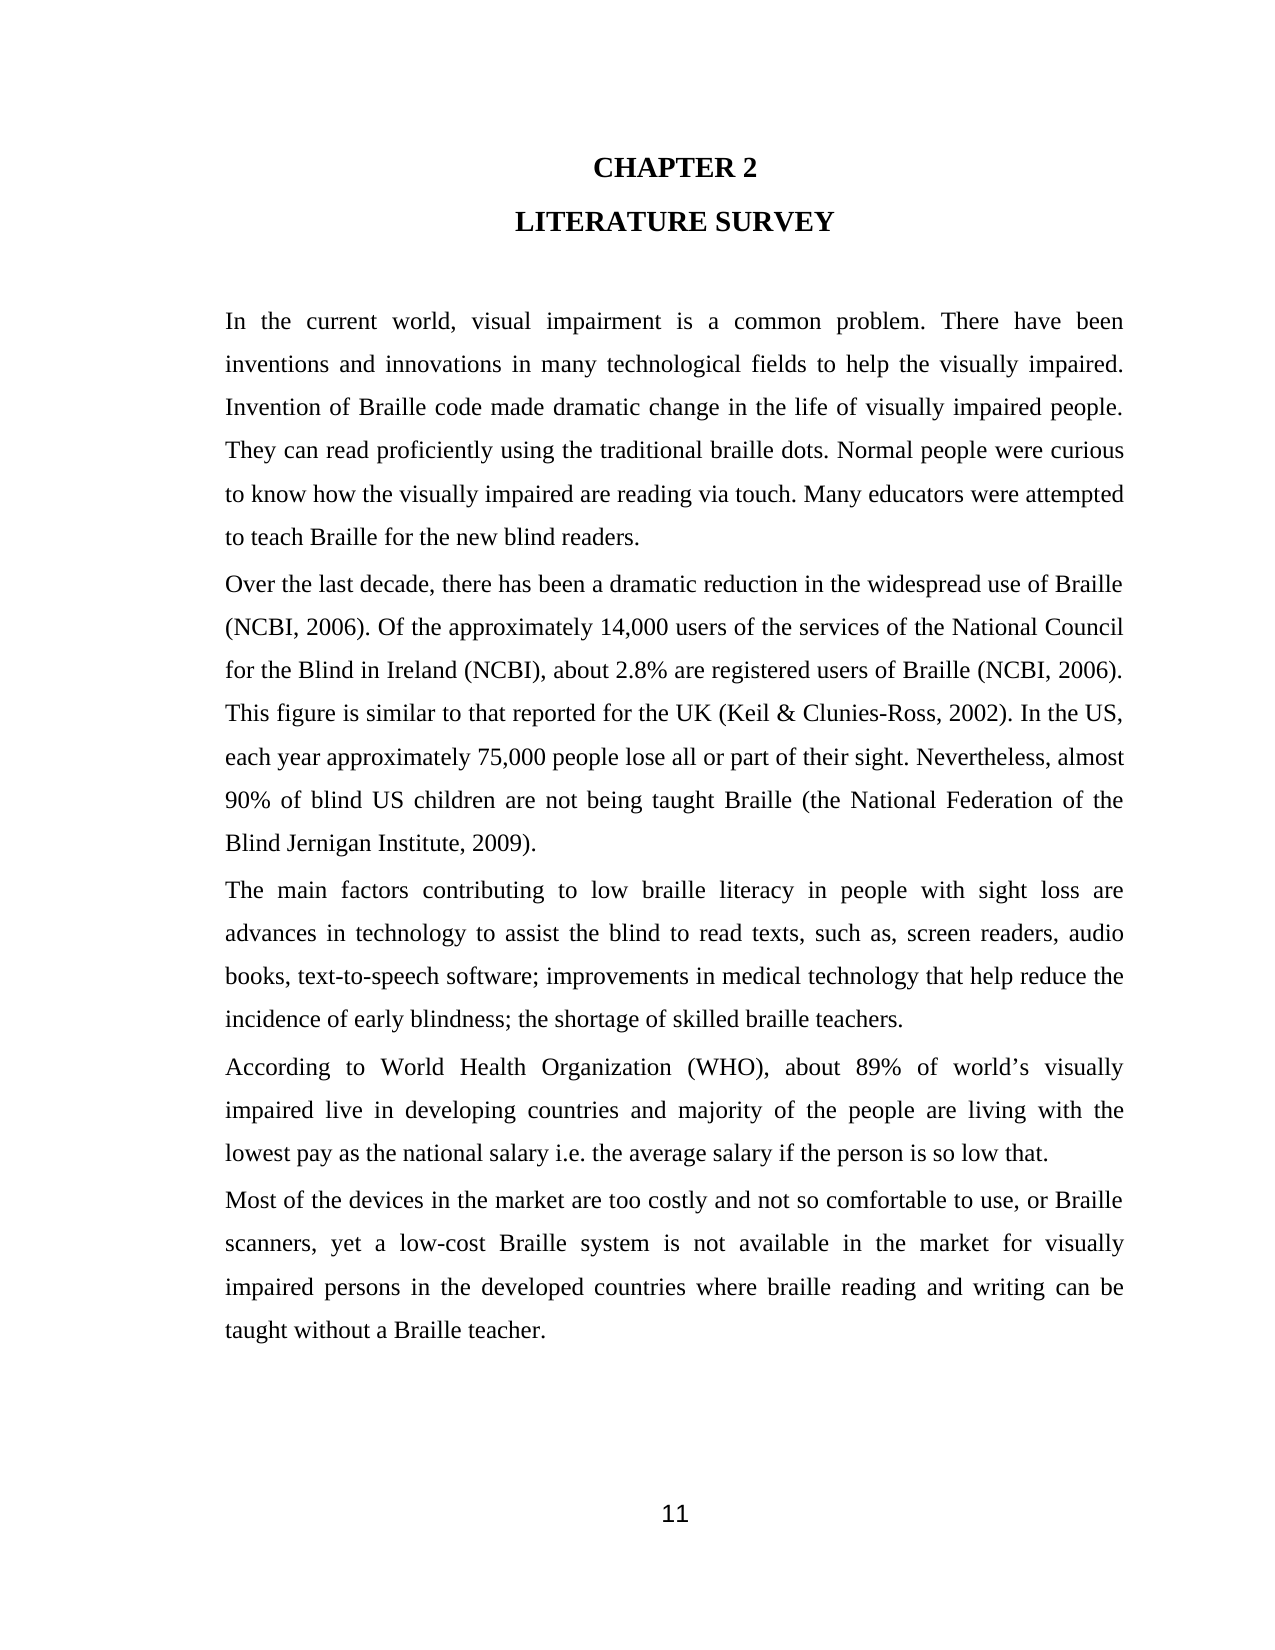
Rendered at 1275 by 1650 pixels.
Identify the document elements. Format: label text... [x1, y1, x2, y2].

text Most of the devices in the market are too costly and not so comfortable to use, or Braille scanners, yet a low-cost Braille system is not available in the market for visually impaired persons in the developed countries where braille reading and writing can be taught without a Braille teacher. [225, 1185, 1125, 1343]
text In the current world, visual impairment is a common problem. There have been inventions and innovations in many technological fields to help the visually impaired. Invention of Braille code made dramatic change in the life of visually impaired people. They can read proficiently using the traditional braille dots. Normal people were curious to know how the visually impaired are reading via touch. Many educators were attempted to teach Braille for the new blind readers. [225, 306, 1125, 551]
text The main factors contributing to low braille literacy in people with sight loss are advances in technology to assist the blind to read texts, such as, screen readers, audio books, text-to-speech software; improvements in medical technology that help reduce the incidence of early blindness; the shortage of skilled braille teachers. [225, 875, 1125, 1033]
text CHAPTER 2 [225, 150, 1125, 183]
text Over the last decade, there has been a dramatic reduction in the widespread use of Braille (NCBI, 2006). Of the approximately 14,000 users of the services of the National Council for the Blind in Ireland (NCBI), about 2.8% are registered users of Braille (NCBI, 2006). This figure is similar to that reported for the UK (Keil & Clunies-Ross, 2002). In the US, each year approximately 75,000 people lose all or part of their sight. Nevertheless, almost 90% of blind US children are not being taught Braille (the National Federation of the Blind Jernigan Institute, 2009). [225, 569, 1125, 857]
text LITERATURE SURVEY [225, 204, 1125, 238]
text According to World Health Organization (WHO), about 89% of world’s visually impaired live in developing countries and majority of the people are living with the lowest pay as the national salary i.e. the average salary if the person is so low that. [225, 1052, 1125, 1167]
